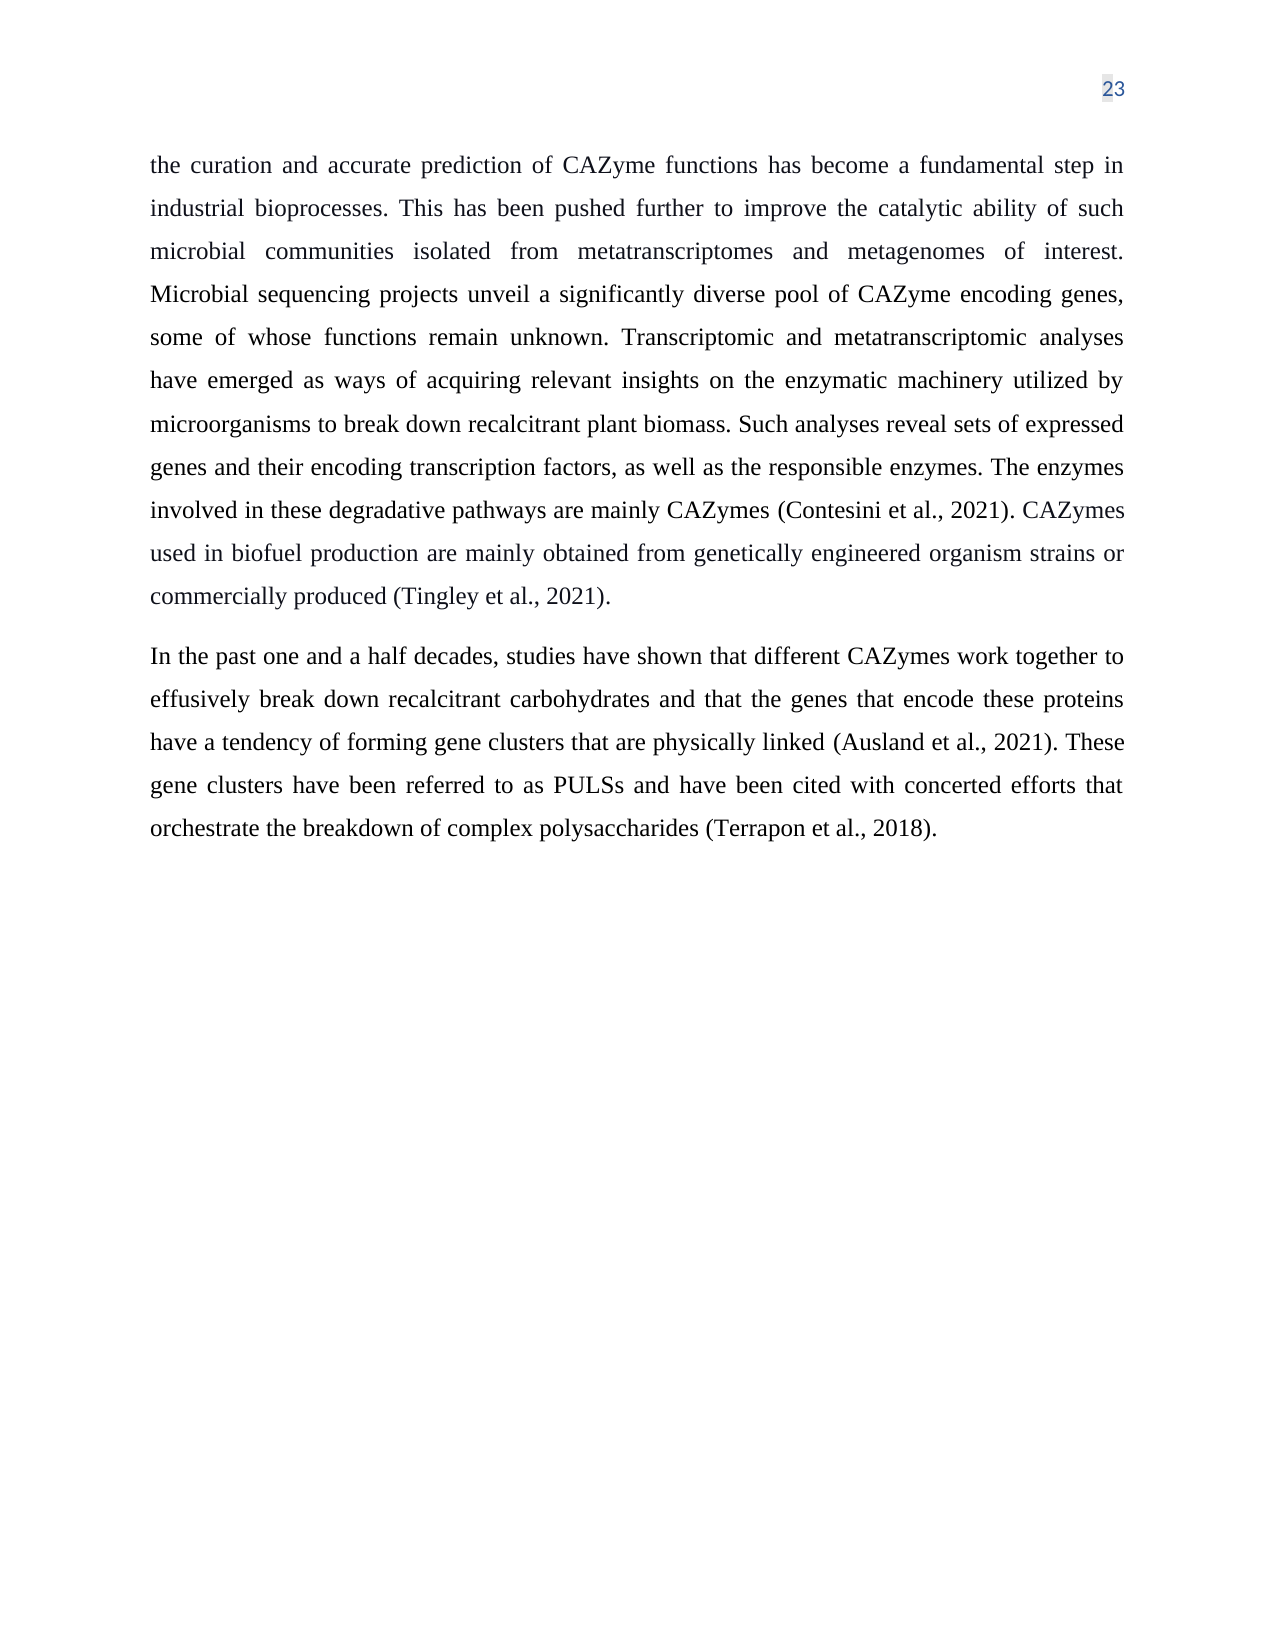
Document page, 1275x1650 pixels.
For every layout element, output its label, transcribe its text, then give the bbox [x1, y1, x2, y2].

text In the past one and a half decades, studies have shown that different CAZymes work together to effusively break down recalcitrant carbohydrates and that the genes that encode these proteins have a tendency of forming gene clusters that are physically linked (Ausland et al., 2021). These gene clusters have been referred to as PULSs and have been cited with concerted efforts that orchestrate the breakdown of complex polysaccharides (Terrapon et al., 2018). [150, 641, 1125, 842]
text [150, 150, 1125, 610]
